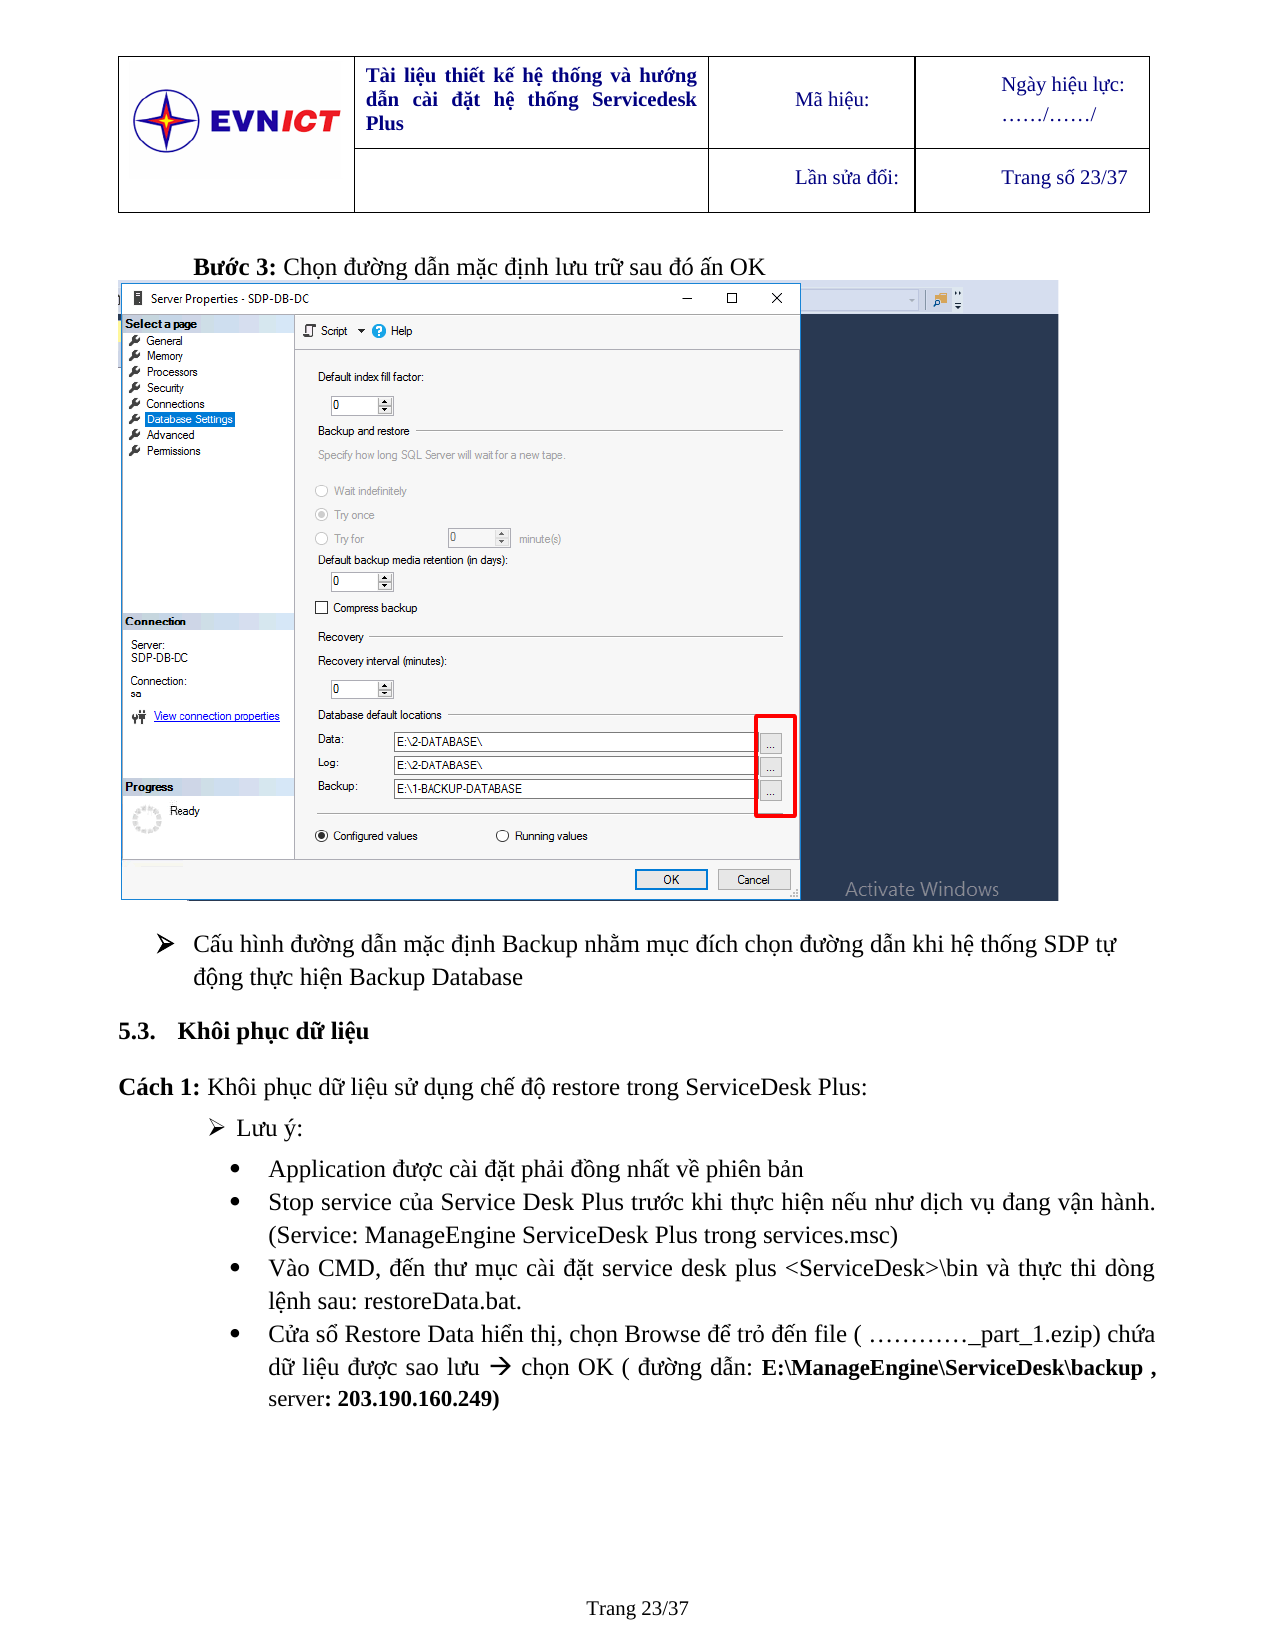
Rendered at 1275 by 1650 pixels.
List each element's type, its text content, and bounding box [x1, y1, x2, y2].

list Vào CMD, đến thư mục cài đặt service desk plus <ServiceDesk>\bin và thực thi dòng lệnh sau: restoreData.bat. [231, 1253, 1157, 1315]
list Stop service của Service Desk Plus trước khi thực hiện nếu như dịch vụ đang vận hành. (Service: ManageEngine ServiceDesk Plus trong services.msc) [231, 1187, 1157, 1249]
list Cửa sổ Restore Data hiển thị, chọn Browse để trỏ đến file ( …………_part_1.ezip) chứa dữ liệu được sao lưu chọn OK ( đường dẫn: E:\ManageEngine\ServiceDesk\backup , server: 203.190.160.249) [231, 1319, 1157, 1411]
list Application được cài đặt phải đồng nhất về phiên bản [231, 1154, 1157, 1183]
picture [129, 57, 344, 182]
text Khôi phục dữ liệu [118, 1016, 1157, 1045]
picture [118, 280, 1059, 901]
list Bước 3: Chọn đường dẫn mặc định lưu trữ sau đó ấn OK [118, 252, 1157, 281]
list Lưu ý: [207, 1113, 1157, 1142]
text Cách 1: Khôi phục dữ liệu sử dụng chế độ restore trong ServiceDesk Plus: [118, 1072, 1157, 1100]
list Cấu hình đường dẫn mặc định Backup nhằm mục đích chọn đường dẫn khi hệ thống SDP tự động thực hiện Backup Database [156, 929, 1157, 991]
